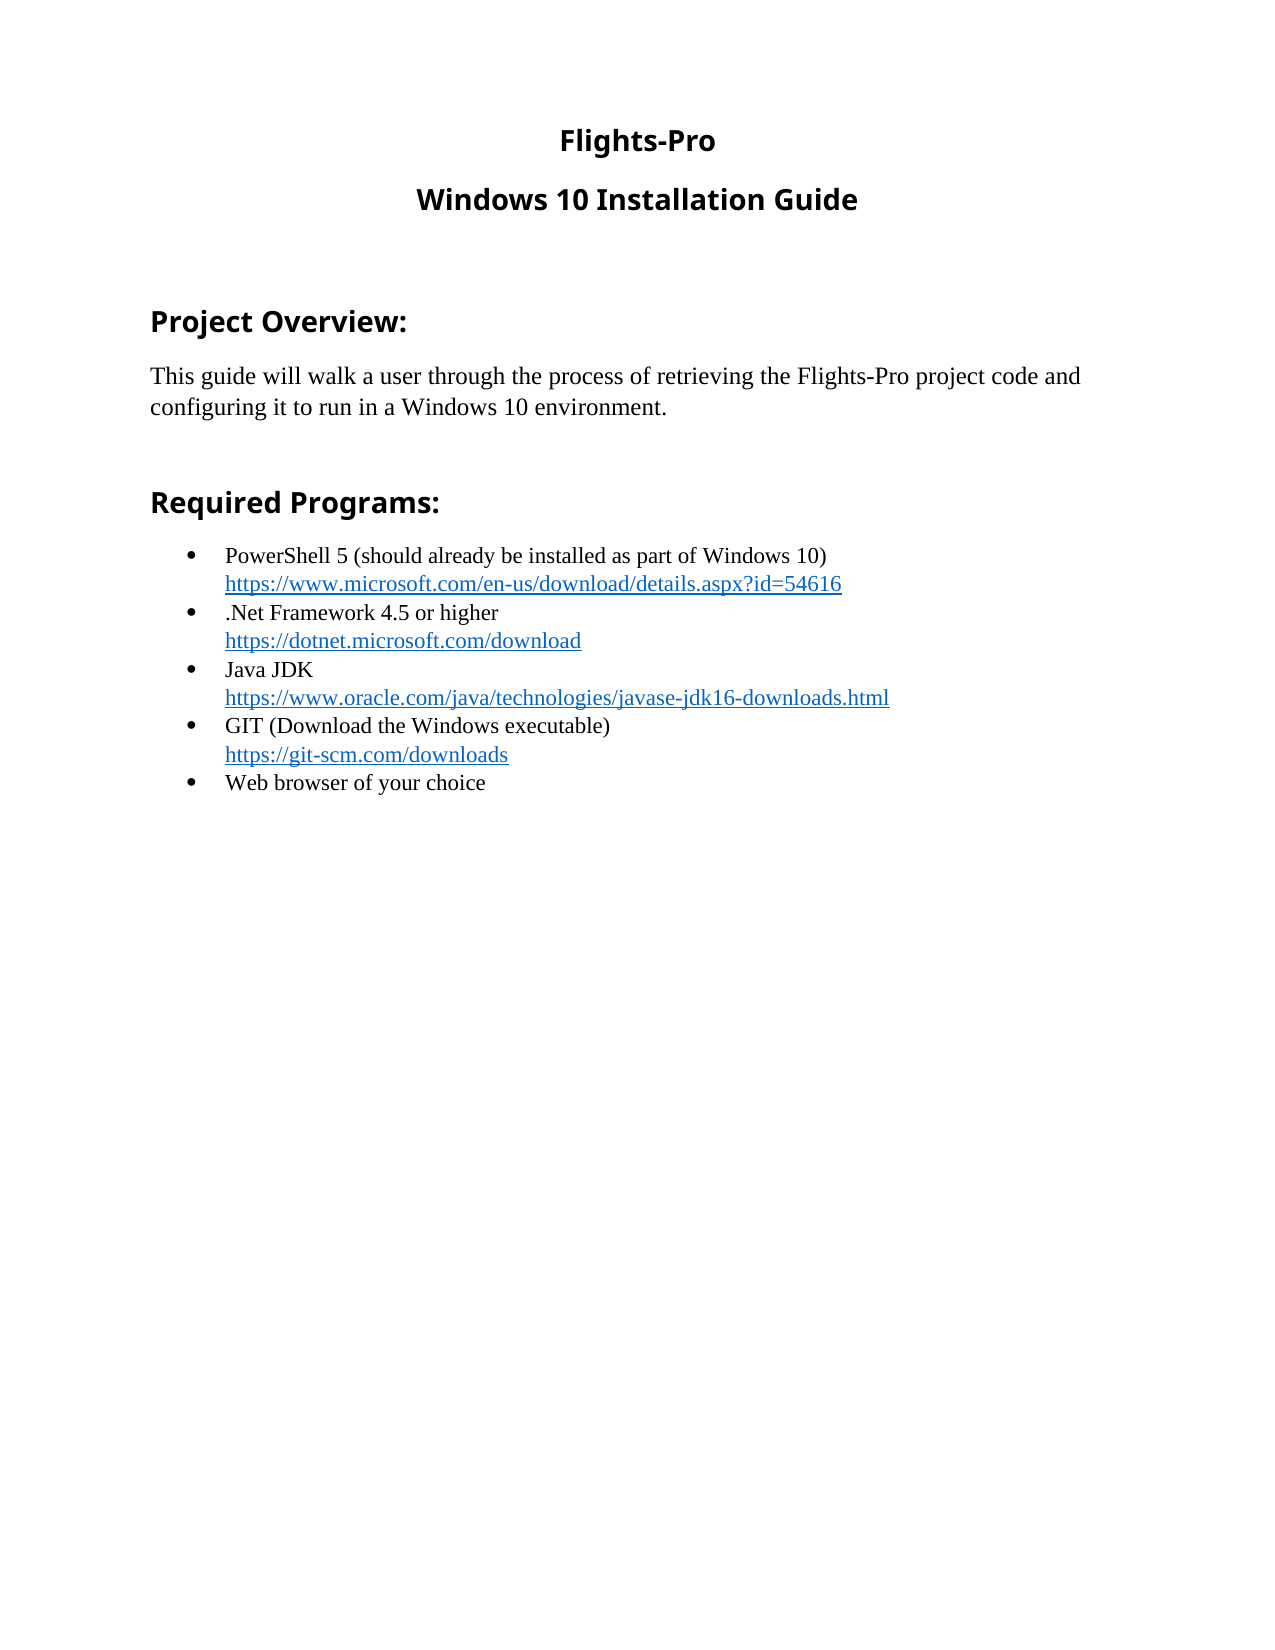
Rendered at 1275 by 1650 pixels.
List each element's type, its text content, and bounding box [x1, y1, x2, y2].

list .Net Framework 4.5 or higher https://dotnet.microsoft.com/download [187, 599, 1125, 654]
list PowerShell 5 (should already be installed as part of Windows 10) https://www.microsoft.com/en-us/download/details.aspx?id=54616 [187, 542, 1125, 597]
subtitle Required Programs: [150, 482, 1125, 522]
text This guide will walk a user through the process of retrieving the Flights-Pro project code and configuring it to run in a Windows 10 environment. [150, 361, 1125, 421]
list Web browser of your choice [187, 769, 1125, 796]
list GIT (Download the Windows executable) https://git-scm.com/downloads [187, 713, 1125, 767]
title Flights-Pro [150, 120, 1125, 160]
title Windows 10 Installation Guide [150, 179, 1125, 219]
list Java JDK https://www.oracle.com/java/technologies/javase-jdk16-downloads.html [187, 656, 1125, 711]
